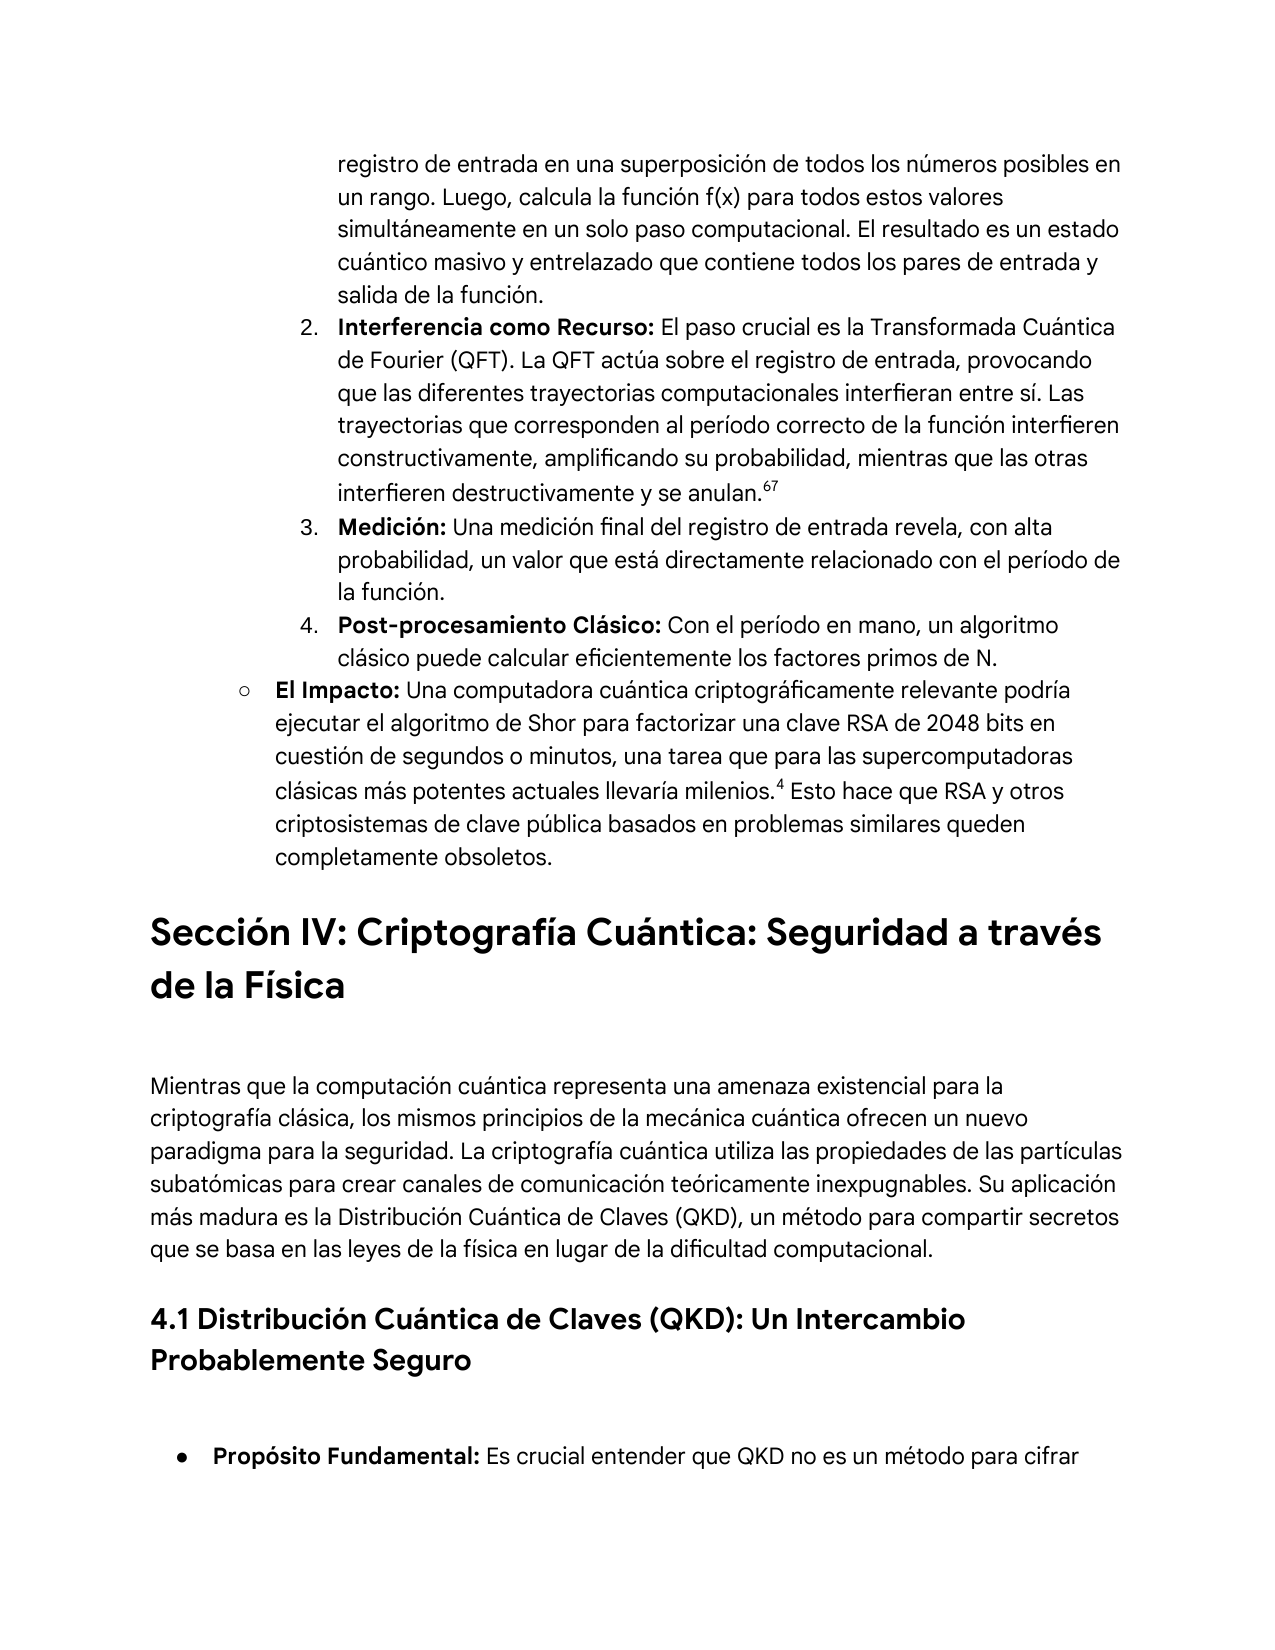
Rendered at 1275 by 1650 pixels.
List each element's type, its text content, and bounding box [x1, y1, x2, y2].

list Medición: Una medición final del registro de entrada revela, con alta probabilidad, un valor que está directamente relacionado con el período de la función. [300, 513, 1125, 607]
list El Impacto: Una computadora cuántica criptográficamente relevante podría ejecutar el algoritmo de Shor para factorizar una clave RSA de 2048 bits en cuestión de segundos o minutos, una tarea que para las supercomputadoras clásicas más potentes actuales llevaría milenios.4 Esto hace que RSA y otros criptosistemas de clave pública basados en problemas similares queden completamente obsoletos. [237, 677, 1125, 872]
list Post-procesamiento Clásico: Con el período en mano, un algoritmo clásico puede calcular eficientemente los factores primos de N. [300, 611, 1125, 673]
list Interferencia como Recurso: El paso crucial es la Transformada Cuántica de Fourier (QFT). La QFT actúa sobre el registro de entrada, provocando que las diferentes trayectorias computacionales interfieran entre sí. Las trayectorias que corresponden al período correcto de la función interfieren constructivamente, amplificando su probabilidad, mientras que las otras interfieren destructivamente y se anulan.67 [300, 313, 1125, 509]
subtitle Sección IV: Criptografía Cuántica: Seguridad a través de la Física [150, 909, 1125, 1009]
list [175, 1442, 1125, 1471]
text Mientras que la computación cuántica representa una amenaza existencial para la criptografía clásica, los mismos principios de la mecánica cuántica ofrecen un nuevo paradigma para la seguridad. La criptografía cuántica utiliza las propiedades de las partículas subatómicas para crear canales de comunicación teóricamente inexpugnables. Su aplicación más madura es la Distribución Cuántica de Claves (QKD), un método para compartir secretos que se basa en las leyes de la física en lugar de la dificultad computacional. [150, 1072, 1125, 1264]
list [300, 150, 1125, 309]
subtitle 4.1 Distribución Cuántica de Claves (QKD): Un Intercambio Probablemente Seguro [150, 1301, 1125, 1379]
